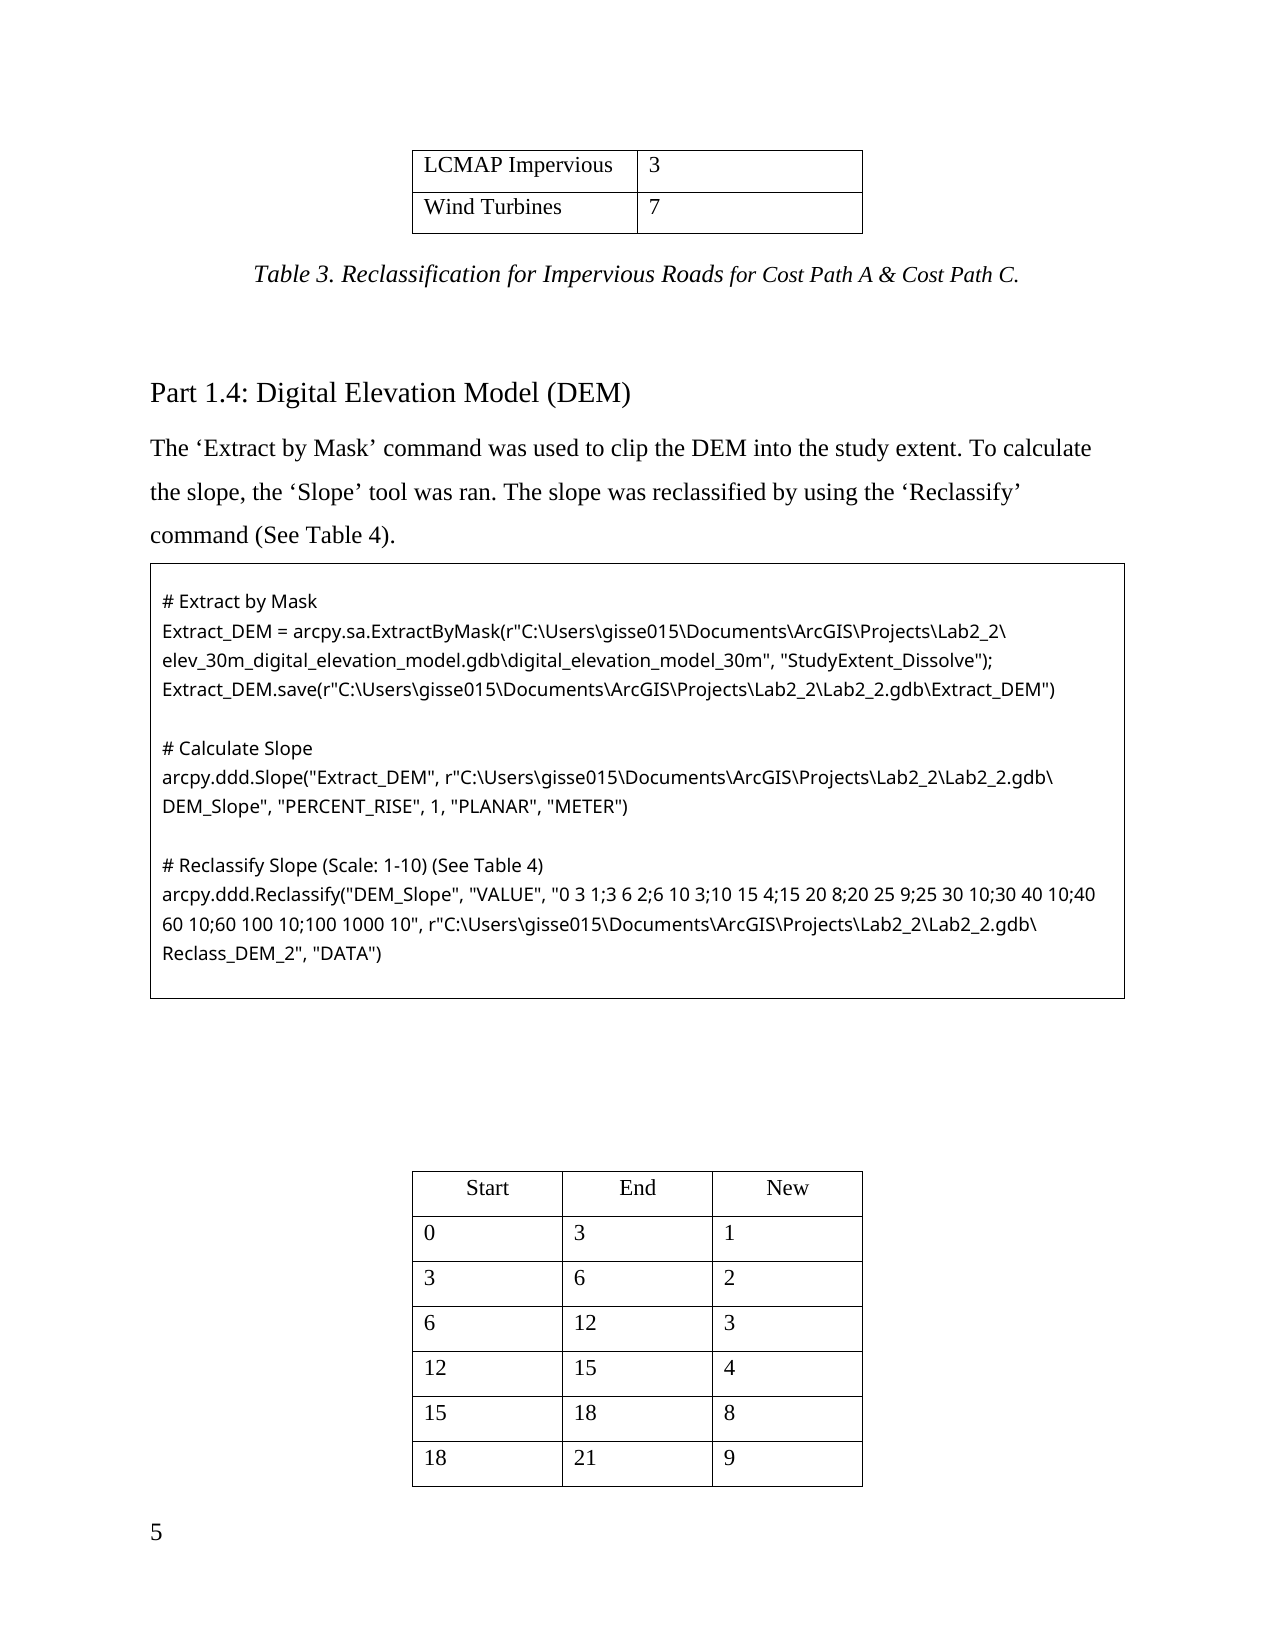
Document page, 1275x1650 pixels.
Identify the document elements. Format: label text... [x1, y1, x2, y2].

table_cell 8 [713, 1397, 862, 1441]
table_cell 4 [713, 1352, 862, 1396]
table_cell 3 [563, 1217, 712, 1261]
table_cell 9 [713, 1442, 862, 1486]
table_cell 12 [413, 1352, 562, 1396]
table_cell 0 [413, 1217, 562, 1261]
text Table 3. Reclassification for Impervious Roads for Cost Path A & Cost Path C. [150, 259, 1125, 288]
table_cell 7 [638, 193, 862, 233]
table_cell 3 [713, 1307, 862, 1351]
table_cell 3 [413, 1262, 562, 1306]
text The ‘Extract by Mask’ command was used to clip the DEM into the study extent. To calculate the slope, the ‘Slope’ tool was ran. The slope was reclassified by using the ‘Reclassify’ command (See Table 4). [150, 433, 1125, 548]
table_cell 3 [638, 151, 862, 192]
table_cell 18 [563, 1397, 712, 1441]
table_header Start [413, 1172, 562, 1216]
table_cell 2 [713, 1262, 862, 1306]
table_cell 1 [713, 1217, 862, 1261]
table_cell 18 [413, 1442, 562, 1486]
table_header End [563, 1172, 712, 1216]
table_header # Extract by Mask Extract_DEM = arcpy.sa.ExtractByMask(r"C:\Users\gisse015\Documents\ArcGIS\Projects\Lab2_2\elev_30m_digital_elevation_model.gdb\digital_elevation_model_30m", "StudyExtent_Dissolve"); Extract_DEM.save(r"C:\Users\gisse015\Documents\ArcGIS\Projects\Lab2_2\Lab2_2.gdb\Extract_DEM") # Calculate Slope arcpy.ddd.Slope("Extract_DEM", r"C:\Users\gisse015\Documents\ArcGIS\Projects\Lab2_2\Lab2_2.gdb\DEM_Slope", "PERCENT_RISE", 1, "PLANAR", "METER") # Reclassify Slope (Scale: 1-10) (See Table 4) arcpy.ddd.Reclassify("DEM_Slope", "VALUE", "0 3 1;3 6 2;6 10 3;10 15 4;15 20 8;20 25 9;25 30 10;30 40 10;40 60 10;60 100 10;100 1000 10", r"C:\Users\gisse015\Documents\ArcGIS\Projects\Lab2_2\Lab2_2.gdb\Reclass_DEM_2", "DATA") [151, 564, 1124, 997]
subtitle Part 1.4: Digital Elevation Model (DEM) [150, 375, 1125, 408]
table_header New [713, 1172, 862, 1216]
table_cell 6 [563, 1262, 712, 1306]
table_cell 21 [563, 1442, 712, 1486]
table_cell 15 [413, 1397, 562, 1441]
table_cell Wind Turbines [413, 193, 637, 233]
table_cell 15 [563, 1352, 712, 1396]
table_cell LCMAP Impervious [413, 151, 637, 192]
table_cell 12 [563, 1307, 712, 1351]
table_cell 6 [413, 1307, 562, 1351]
